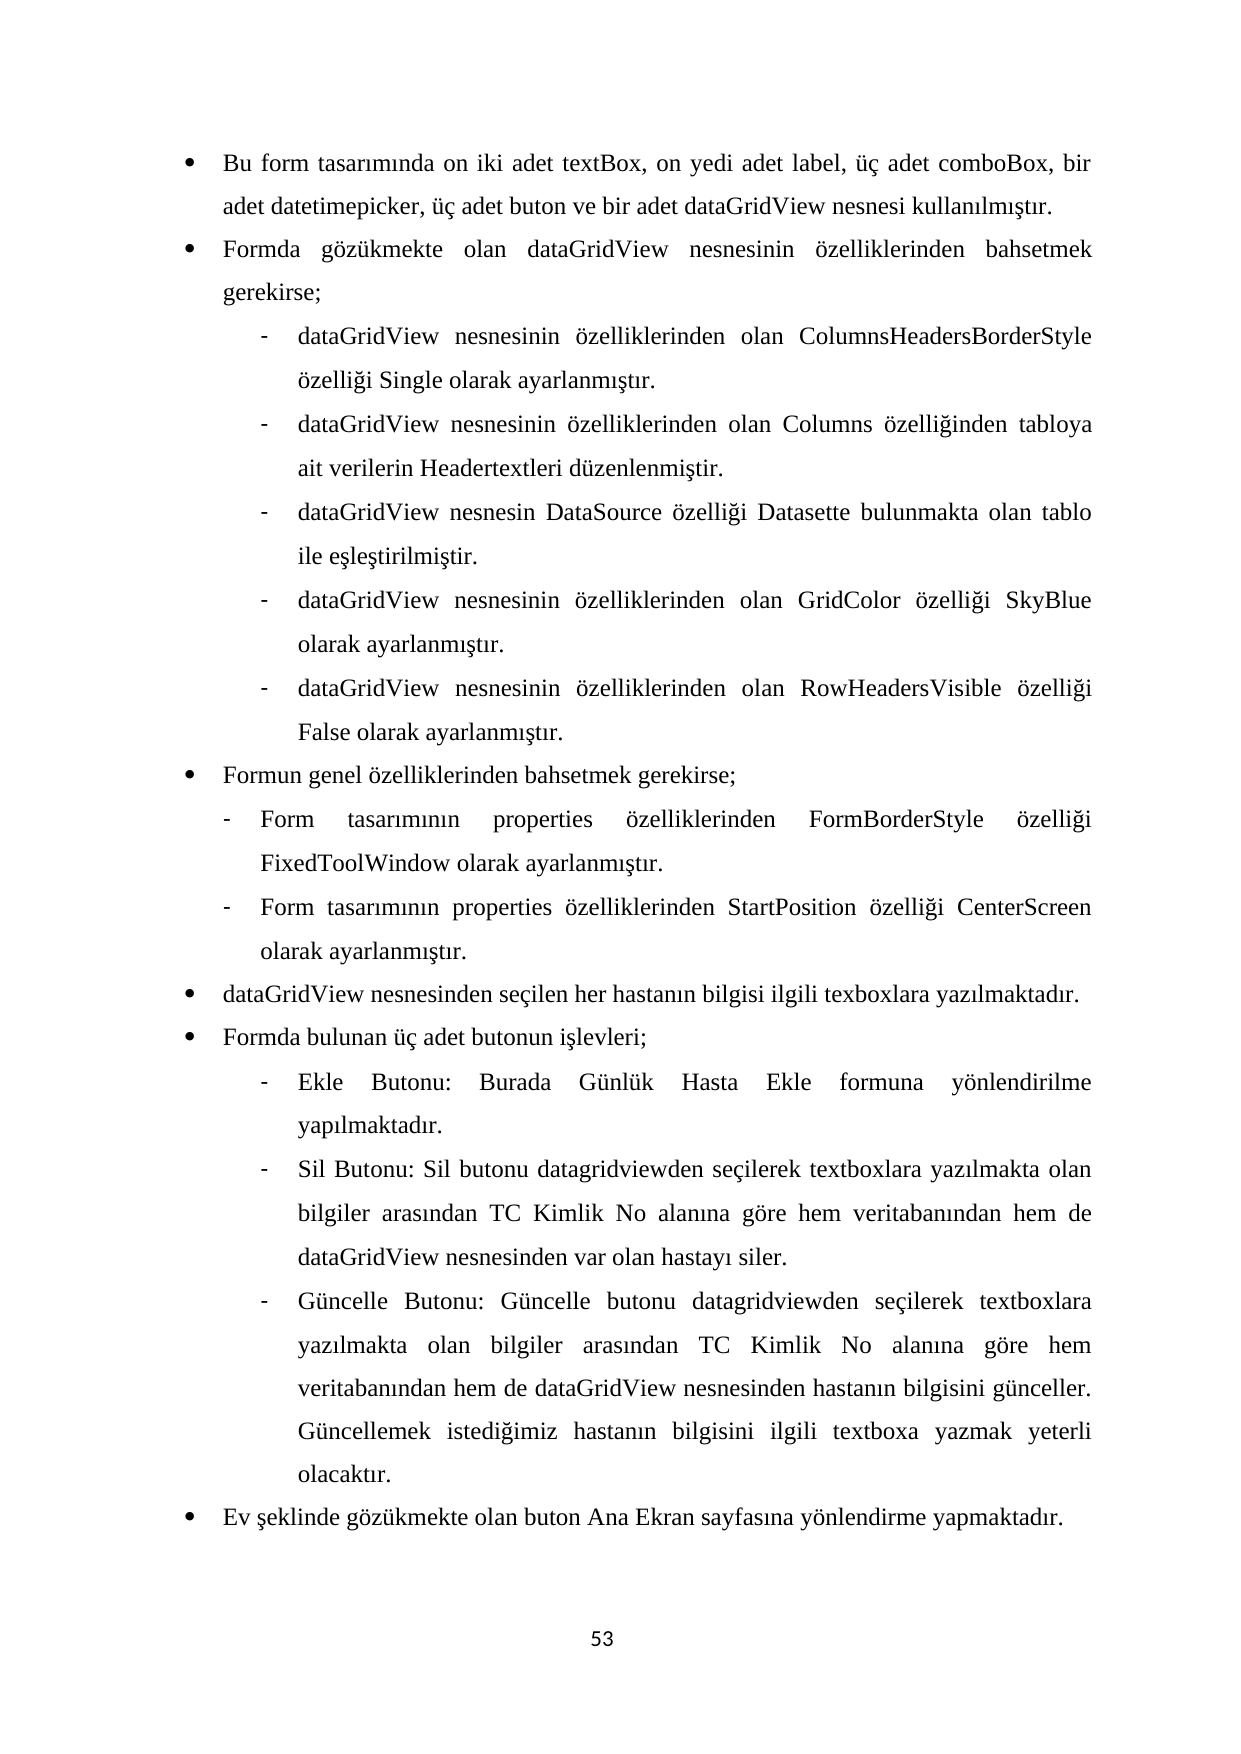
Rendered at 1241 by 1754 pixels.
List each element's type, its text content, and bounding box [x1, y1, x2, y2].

list Form tasarımının properties özelliklerinden StartPosition özelliği CenterScreen olarak ayarlanmıştır. [223, 891, 1093, 965]
list Ekle Butonu: Burada Günlük Hasta Ekle formuna yönlendirilme yapılmaktadır. [260, 1066, 1093, 1139]
list dataGridView nesnesinin özelliklerinden olan GridColor özelliği SkyBlue olarak ayarlanmıştır. [260, 584, 1093, 658]
list dataGridView nesnesinden seçilen her hastanın bilgisi ilgili texboxlara yazılmaktadır. [185, 979, 1093, 1008]
list Güncelle Butonu: Güncelle butonu datagridviewden seçilerek textboxlara yazılmakta olan bilgiler arasından TC Kimlik No alanına göre hem veritabanından hem de dataGridView nesnesinden hastanın bilgisini günceller. Güncellemek istediğimiz hastanın bilgisini ilgili textboxa yazmak yeterli olacaktır. [260, 1285, 1093, 1488]
list Formda bulunan üç adet butonun işlevleri; [185, 1022, 1093, 1051]
list Bu form tasarımında on iki adet textBox, on yedi adet label, üç adet comboBox, bir adet datetimepicker, üç adet buton ve bir adet dataGridView nesnesi kullanılmıştır. [185, 148, 1093, 219]
list dataGridView nesnesinin özelliklerinden olan RowHeadersVisible özelliği False olarak ayarlanmıştır. [260, 672, 1093, 746]
list dataGridView nesnesinin özelliklerinden olan ColumnsHeadersBorderStyle özelliği Single olarak ayarlanmıştır. [260, 320, 1093, 394]
list Formda gözükmekte olan dataGridView nesnesinin özelliklerinden bahsetmek gerekirse; [185, 234, 1093, 306]
list Sil Butonu: Sil butonu datagridviewden seçilerek textboxlara yazılmakta olan bilgiler arasından TC Kimlik No alanına göre hem veritabanından hem de dataGridView nesnesinden var olan hastayı siler. [260, 1154, 1093, 1270]
list dataGridView nesnesinin özelliklerinden olan Columns özelliğinden tabloya ait verilerin Headertextleri düzenlenmiştir. [260, 408, 1093, 482]
list dataGridView nesnesin DataSource özelliği Datasette bulunmakta olan tablo ile eşleştirilmiştir. [260, 496, 1093, 570]
list Ev şeklinde gözükmekte olan buton Ana Ekran sayfasına yönlendirme yapmaktadır. [185, 1502, 1093, 1531]
list Formun genel özelliklerinden bahsetmek gerekirse; [185, 760, 1093, 789]
list Form tasarımının properties özelliklerinden FormBorderStyle özelliği FixedToolWindow olarak ayarlanmıştır. [223, 803, 1093, 877]
